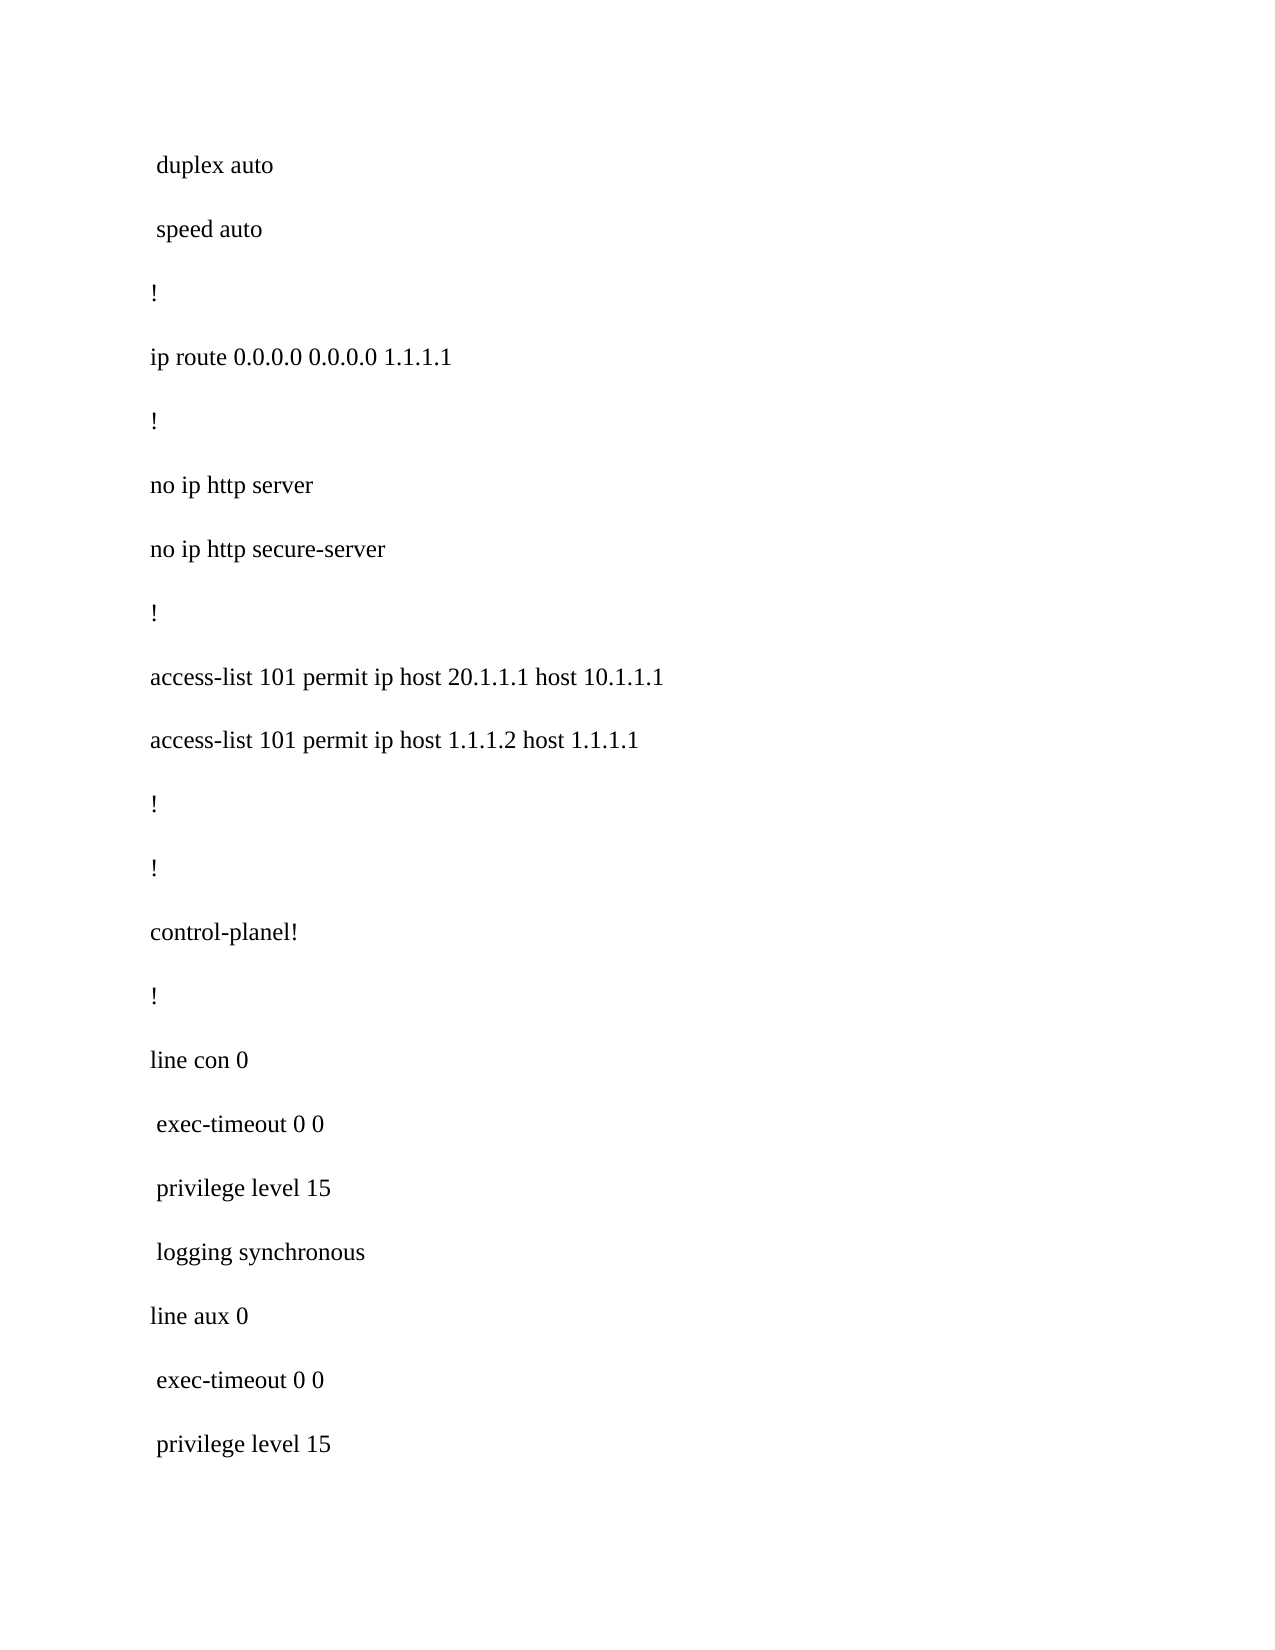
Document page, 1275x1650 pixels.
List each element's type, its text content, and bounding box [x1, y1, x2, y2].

text exec-timeout 0 0 [150, 1365, 1125, 1394]
text ! [150, 406, 1125, 434]
text line aux 0 [150, 1301, 1125, 1330]
text duplex auto [150, 150, 1125, 179]
text ! [150, 981, 1125, 1010]
text logging synchronous [150, 1237, 1125, 1266]
text no ip http secure-server [150, 534, 1125, 562]
text ! [150, 598, 1125, 626]
text speed auto [150, 214, 1125, 243]
text access-list 101 permit ip host 1.1.1.2 host 1.1.1.1 [150, 726, 1125, 754]
text privilege level 15 [150, 1429, 1125, 1458]
text control-planel! [150, 917, 1125, 946]
text access-list 101 permit ip host 20.1.1.1 host 10.1.1.1 [150, 662, 1125, 690]
text ! [150, 789, 1125, 818]
text privilege level 15 [150, 1173, 1125, 1202]
text exec-timeout 0 0 [150, 1109, 1125, 1138]
text ! [150, 278, 1125, 307]
text ip route 0.0.0.0 0.0.0.0 1.1.1.1 [150, 342, 1125, 371]
text ! [150, 853, 1125, 882]
text line con 0 [150, 1045, 1125, 1074]
text no ip http server [150, 470, 1125, 498]
